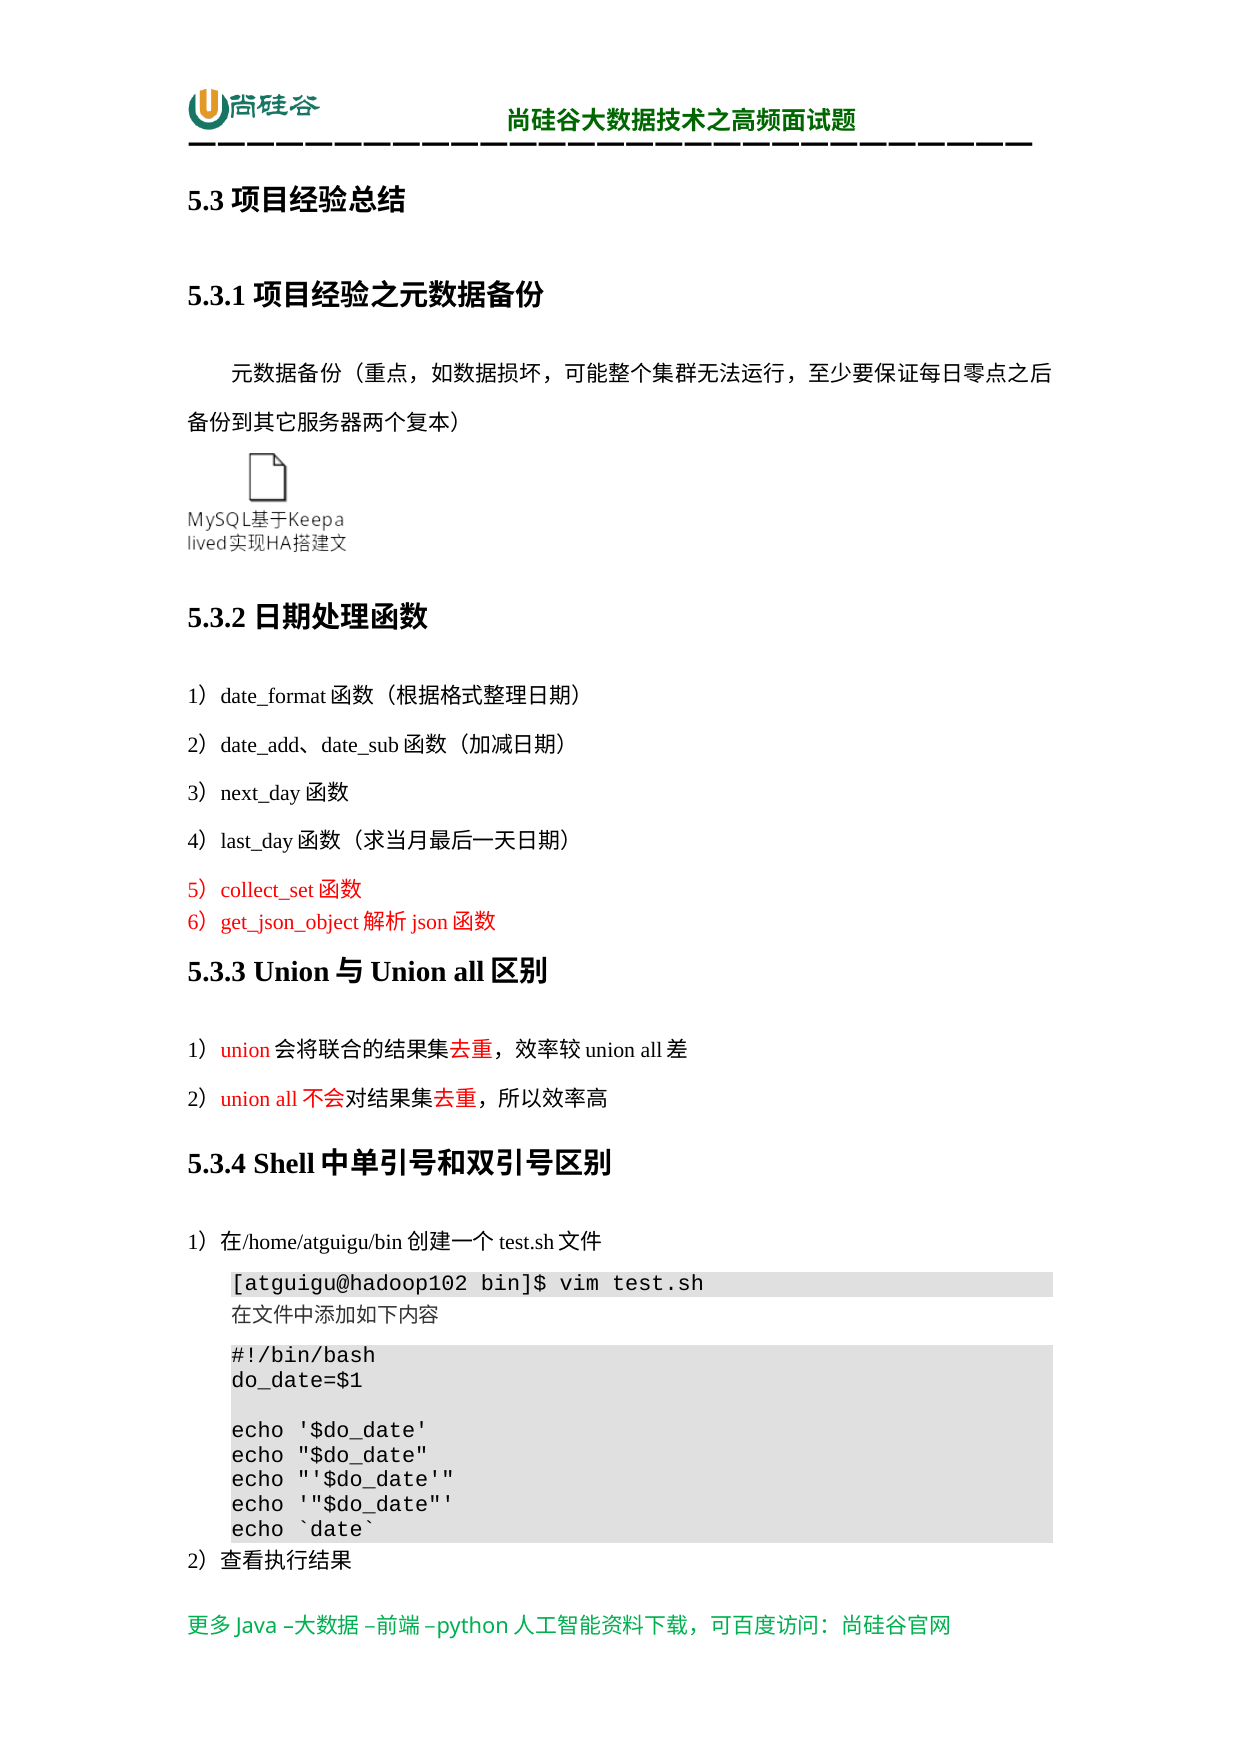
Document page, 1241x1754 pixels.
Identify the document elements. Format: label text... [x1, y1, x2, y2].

text echo `date` [231, 1518, 1053, 1543]
text 元数据备份（重点，如数据损坏，可能整个集群无法运行，至少要保证每日零点之后备份到其它服务器两个复本） [187, 356, 1053, 437]
text 2）date_add、date_sub函数（加减日期） [187, 726, 1053, 759]
subtitle 5.3.4 Shell中单引号和双引号区别 [187, 1128, 1053, 1193]
text [atguigu@hadoop102 bin]$ vim test.sh [231, 1272, 1053, 1297]
text 1）在/home/atguigu/bin创建一个test.sh文件 [187, 1224, 1053, 1256]
text 4）last_day函数（求当月最后一天日期） [187, 823, 1053, 856]
subtitle 5.3.1 项目经验之元数据备份 [187, 260, 1053, 325]
text 3）next_day函数 [187, 775, 1053, 807]
subtitle 5.3 项目经验总结 [187, 165, 1053, 230]
text 2）查看执行结果 [187, 1543, 1053, 1576]
text 6）get_json_object解析json函数 [187, 904, 1053, 936]
subtitle 5.3.3 Union与Union all区别 [187, 936, 1053, 1001]
text 在文件中添加如下内容 [187, 1297, 1053, 1329]
text echo "$do_date" [231, 1444, 1053, 1469]
text 2）union all不会对结果集去重，所以效率高 [187, 1080, 1053, 1113]
text 1）union会将联合的结果集去重，效率较union all差 [187, 1032, 1053, 1064]
text #!/bin/bash [231, 1345, 1053, 1369]
text echo '$do_date' [231, 1419, 1053, 1444]
text echo "'$do_date'" [231, 1469, 1053, 1493]
text echo '"$do_date"' [231, 1493, 1053, 1518]
text 1）date_format函数（根据格式整理日期） [187, 678, 1053, 711]
text do_date=$1 [231, 1369, 1053, 1394]
subtitle 5.3.2 日期处理函数 [187, 583, 1053, 648]
text 5）collect_set函数 [187, 871, 1053, 904]
